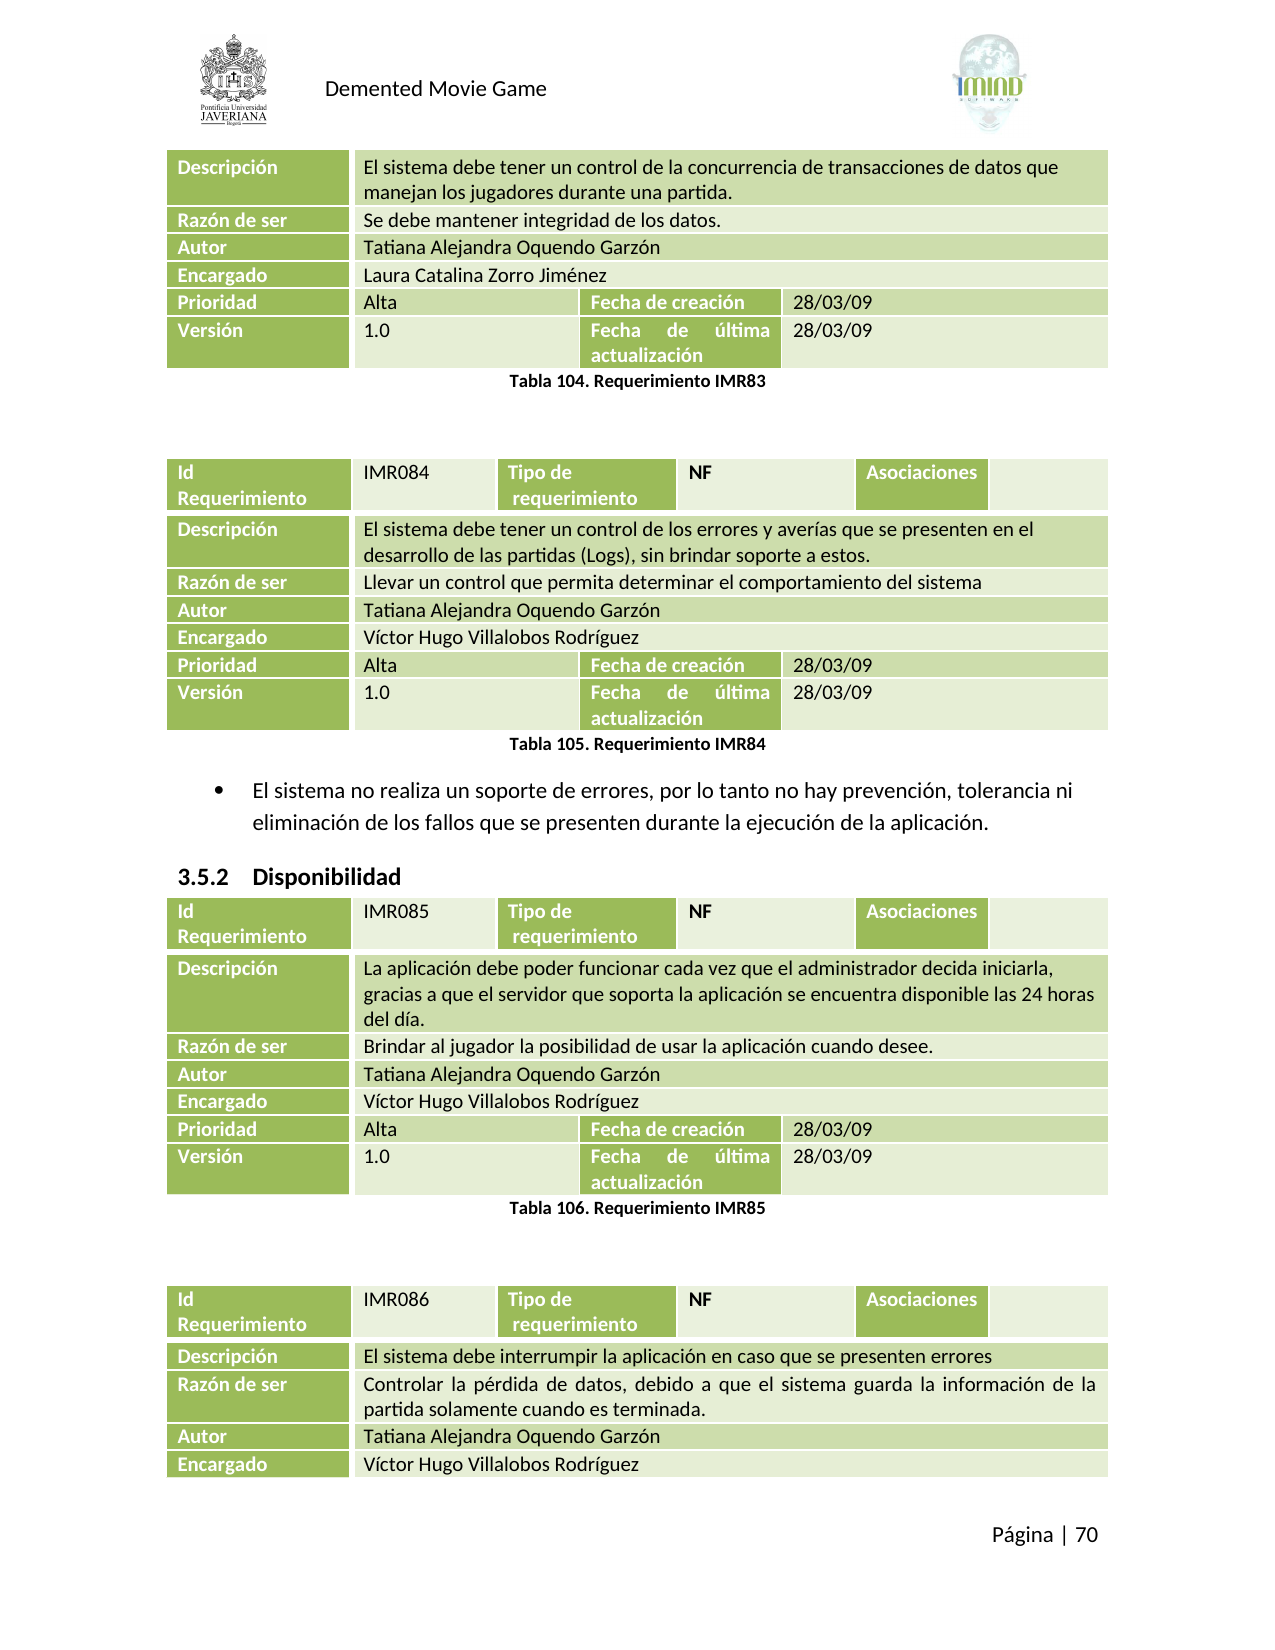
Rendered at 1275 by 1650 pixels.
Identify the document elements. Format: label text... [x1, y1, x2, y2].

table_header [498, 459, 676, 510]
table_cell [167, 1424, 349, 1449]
list El sistema no realiza un soporte de errores, por lo tanto no hay prevención, tolerancia ni eliminación de los fallos que se presenten durante la ejecución de la aplicación. [215, 776, 1098, 836]
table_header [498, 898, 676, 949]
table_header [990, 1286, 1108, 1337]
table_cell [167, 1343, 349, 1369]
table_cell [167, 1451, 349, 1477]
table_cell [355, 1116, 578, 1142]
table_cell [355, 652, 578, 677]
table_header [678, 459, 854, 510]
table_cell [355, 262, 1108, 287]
text Tabla 104. Requerimiento IMR83 [177, 370, 1098, 393]
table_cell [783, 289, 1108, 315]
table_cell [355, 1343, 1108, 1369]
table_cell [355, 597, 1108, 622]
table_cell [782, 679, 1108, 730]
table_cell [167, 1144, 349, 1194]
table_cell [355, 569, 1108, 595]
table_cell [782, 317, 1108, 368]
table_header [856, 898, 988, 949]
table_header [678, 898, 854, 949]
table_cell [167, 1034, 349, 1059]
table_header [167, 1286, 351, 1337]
subtitle Disponibilidad [177, 861, 1098, 892]
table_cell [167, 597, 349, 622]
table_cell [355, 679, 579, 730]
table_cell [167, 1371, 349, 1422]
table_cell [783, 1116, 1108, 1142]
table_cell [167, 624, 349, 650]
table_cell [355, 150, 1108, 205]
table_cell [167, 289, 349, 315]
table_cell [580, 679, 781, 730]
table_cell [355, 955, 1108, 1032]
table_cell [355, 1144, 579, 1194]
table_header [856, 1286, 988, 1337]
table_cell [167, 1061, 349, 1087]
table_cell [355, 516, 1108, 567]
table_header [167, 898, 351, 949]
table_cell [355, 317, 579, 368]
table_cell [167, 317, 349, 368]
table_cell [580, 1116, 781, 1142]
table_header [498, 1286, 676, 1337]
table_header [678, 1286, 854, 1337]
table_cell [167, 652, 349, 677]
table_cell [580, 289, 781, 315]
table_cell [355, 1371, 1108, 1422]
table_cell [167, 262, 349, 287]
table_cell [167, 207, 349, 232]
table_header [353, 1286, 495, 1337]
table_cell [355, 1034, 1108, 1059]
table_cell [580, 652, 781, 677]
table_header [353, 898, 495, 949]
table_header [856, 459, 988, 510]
text Tabla 106. Requerimiento IMR85 [177, 1197, 1098, 1219]
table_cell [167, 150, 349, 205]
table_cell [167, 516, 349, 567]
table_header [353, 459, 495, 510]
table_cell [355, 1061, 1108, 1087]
text Tabla 105. Requerimiento IMR84 [177, 732, 1098, 755]
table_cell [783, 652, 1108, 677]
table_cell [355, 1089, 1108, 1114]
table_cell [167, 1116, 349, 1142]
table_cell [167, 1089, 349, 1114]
picture [200, 34, 267, 126]
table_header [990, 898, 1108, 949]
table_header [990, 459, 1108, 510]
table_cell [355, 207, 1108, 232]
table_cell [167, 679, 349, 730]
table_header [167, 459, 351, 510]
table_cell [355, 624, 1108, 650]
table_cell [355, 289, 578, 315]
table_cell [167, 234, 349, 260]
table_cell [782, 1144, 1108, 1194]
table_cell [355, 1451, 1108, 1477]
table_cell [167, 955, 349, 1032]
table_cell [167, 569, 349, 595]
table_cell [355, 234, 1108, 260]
picture [951, 34, 1033, 138]
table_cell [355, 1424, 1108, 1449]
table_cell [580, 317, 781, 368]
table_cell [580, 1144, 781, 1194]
